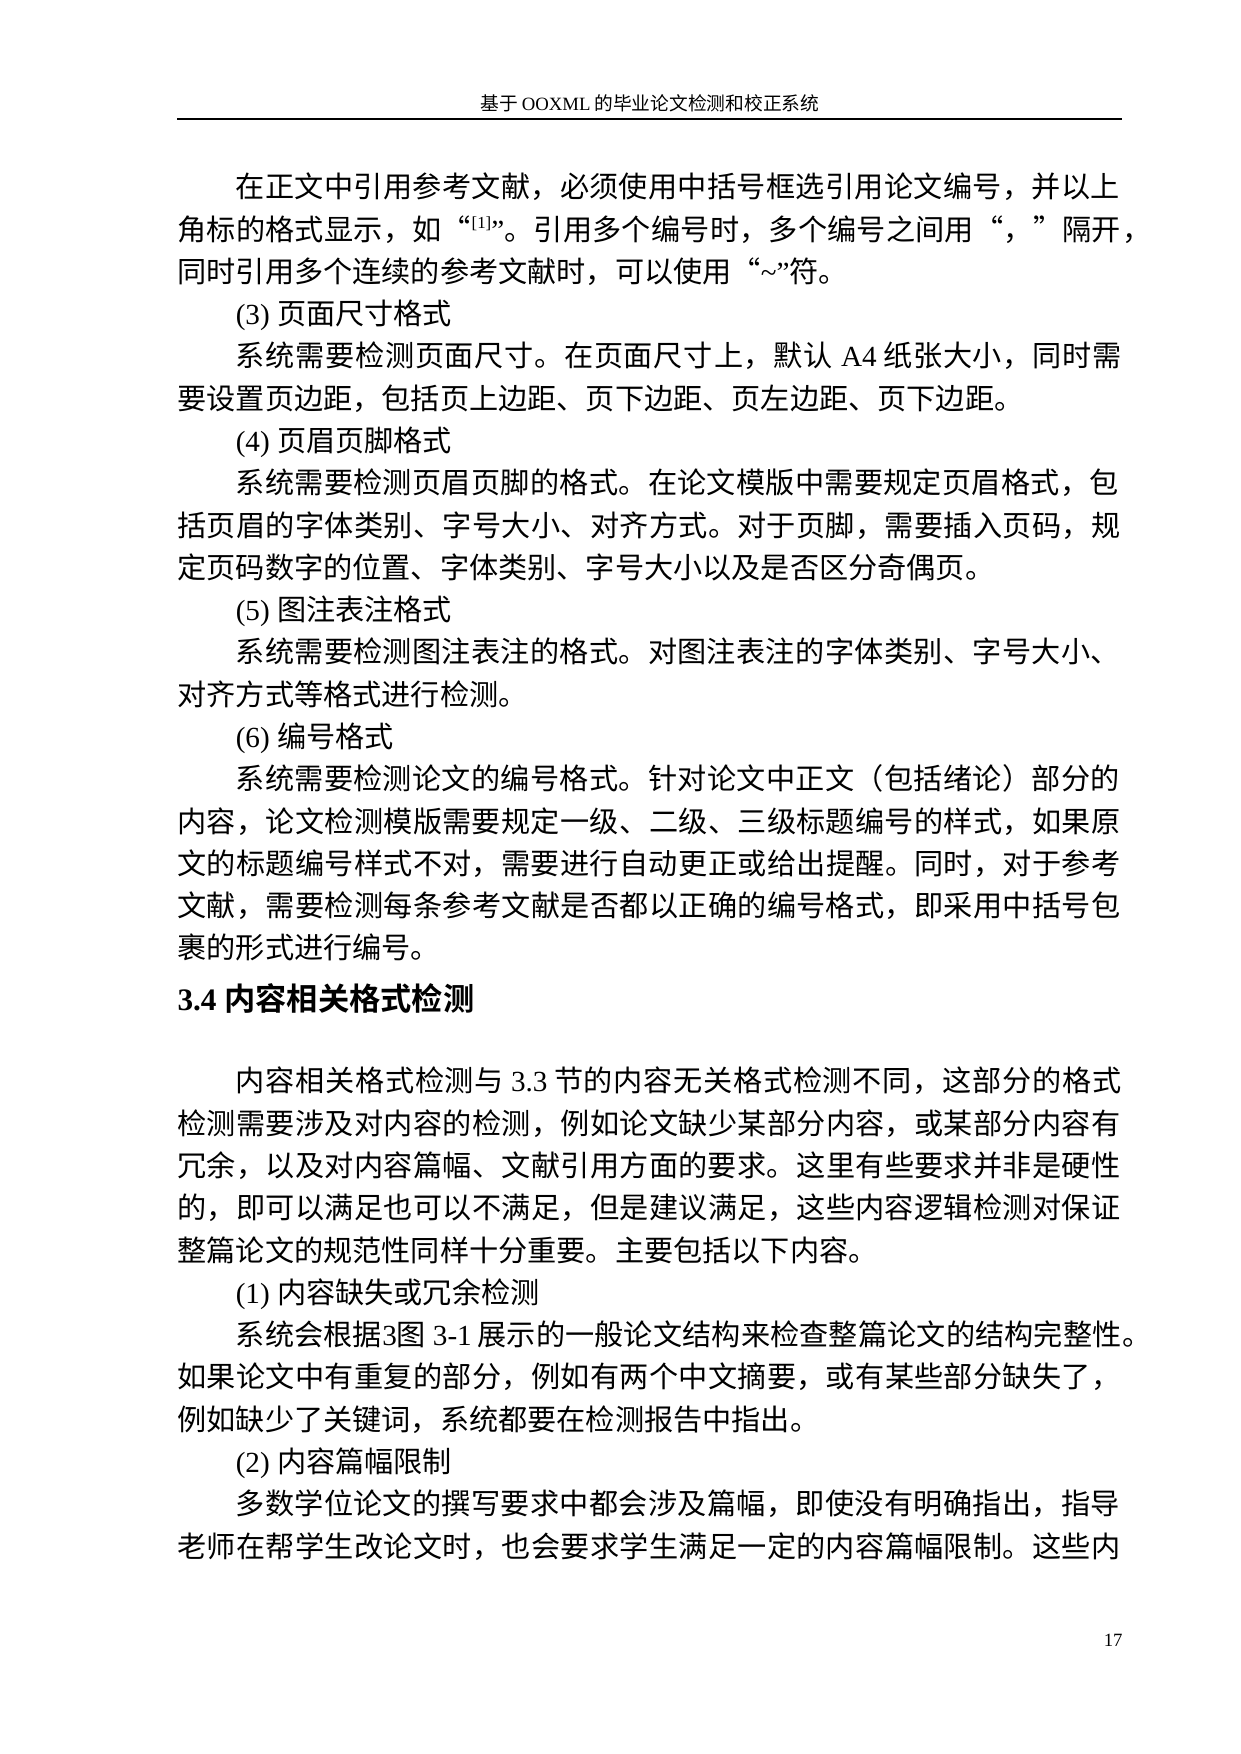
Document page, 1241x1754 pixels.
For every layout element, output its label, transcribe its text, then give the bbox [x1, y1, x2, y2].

list 编号格式 [177, 714, 1122, 756]
list 页眉页脚格式 [177, 418, 1122, 460]
list 系统需要检测页眉页脚的格式。在论文模版中需要规定页眉格式，包括页眉的字体类别、字号大小、对齐方式。对于页脚，需要插入页码，规定页码数字的位置、字体类别、字号大小以及是否区分奇偶页。 [177, 460, 1122, 587]
list 内容缺失或冗余检测 [177, 1269, 1122, 1312]
text 内容相关格式检测与3.3节的内容无关格式检测不同，这部分的格式检测需要涉及对内容的检测，例如论文缺少某部分内容，或某部分内容有冗余，以及对内容篇幅、文献引用方面的要求。这里有些要求并非是硬性的，即可以满足也可以不满足，但是建议满足，这些内容逻辑检测对保证整篇论文的规范性同样十分重要。主要包括以下内容。 [177, 1058, 1122, 1269]
list 图注表注格式 [177, 587, 1122, 629]
list 内容篇幅限制 [177, 1439, 1122, 1481]
subtitle 内容相关格式检测 [177, 974, 1122, 1019]
list 系统需要检测页面尺寸。在页面尺寸上，默认A4纸张大小，同时需要设置页边距，包括页上边距、页下边距、页左边距、页下边距。 [177, 333, 1122, 418]
list 页面尺寸格式 [177, 291, 1122, 333]
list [177, 1481, 1122, 1566]
list 在正文中引用参考文献，必须使用中括号框选引用论文编号，并以上角标的格式显示，如“[1]”。引用多个编号时，多个编号之间用“，”隔开，同时引用多个连续的参考文献时，可以使用“~”符。 [177, 164, 1122, 291]
list 系统需要检测图注表注的格式。对图注表注的字体类别、字号大小、对齐方式等格式进行检测。 [177, 629, 1122, 714]
list 系统需要检测论文的编号格式。针对论文中正文（包括绪论）部分的内容，论文检测模版需要规定一级、二级、三级标题编号的样式，如果原文的标题编号样式不对，需要进行自动更正或给出提醒。同时，对于参考文献，需要检测每条参考文献是否都以正确的编号格式，即采用中括号包裹的形式进行编号。 [177, 756, 1122, 967]
list 系统会根据图 3-1展示的一般论文结构来检查整篇论文的结构完整性。如果论文中有重复的部分，例如有两个中文摘要，或有某些部分缺失了，例如缺少了关键词，系统都要在检测报告中指出。 [177, 1312, 1122, 1439]
